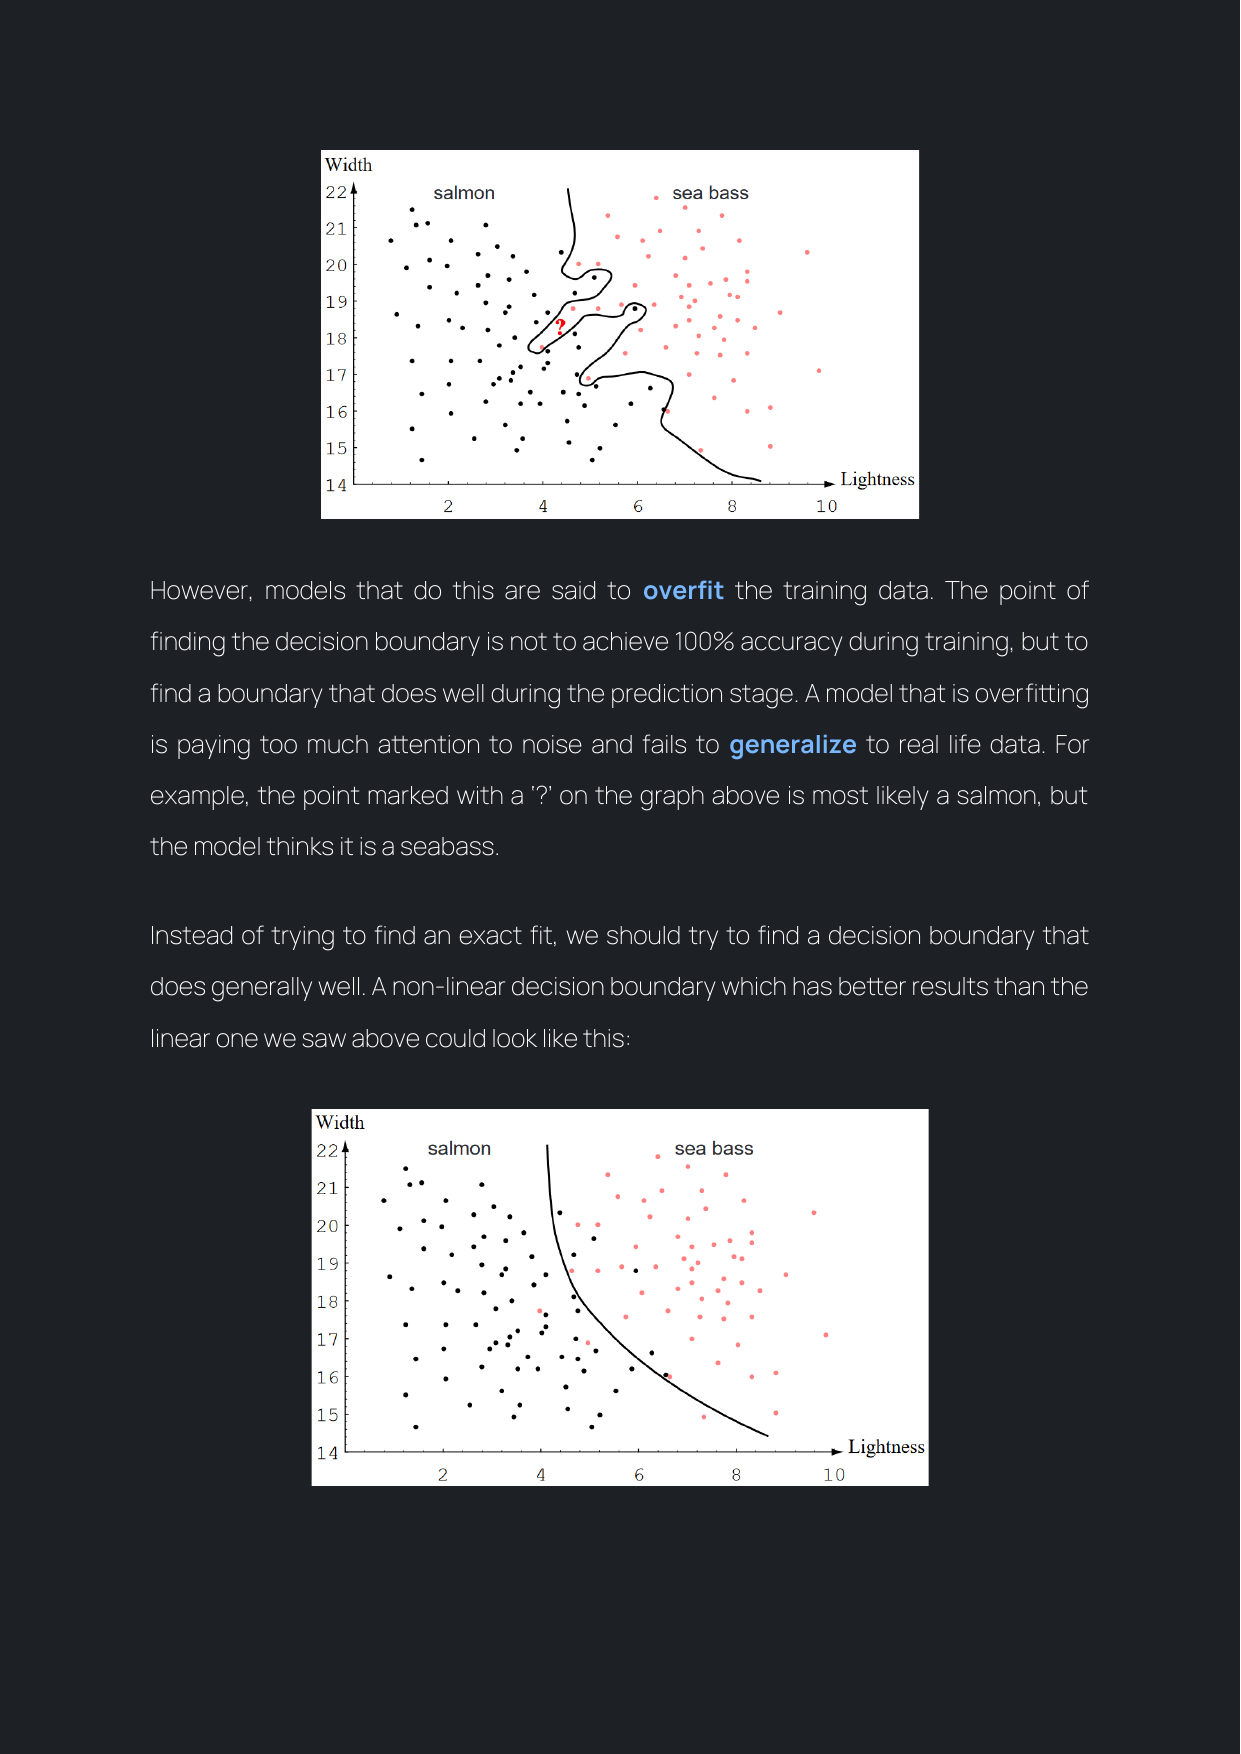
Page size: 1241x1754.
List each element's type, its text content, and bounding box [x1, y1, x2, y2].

text Instead of trying to find an exact fit, we should try to find a decision boundary that does generally well. A non-linear decision boundary which has better results than the linear one we saw above could look like this: [150, 918, 1090, 1054]
picture [321, 150, 920, 519]
picture [311, 1109, 929, 1486]
text However, models that do this are said to overfit the training data. The point of finding the decision boundary is not to achieve 100% accuracy during training, but to find a boundary that does well during the prediction stage. A model that is overfitting is paying too much attention to noise and fails to generalize to real life data. For example, the point marked with a ‘?’ on the graph above is most likely a salmon, but the model thinks it is a seabass. [150, 573, 1090, 863]
